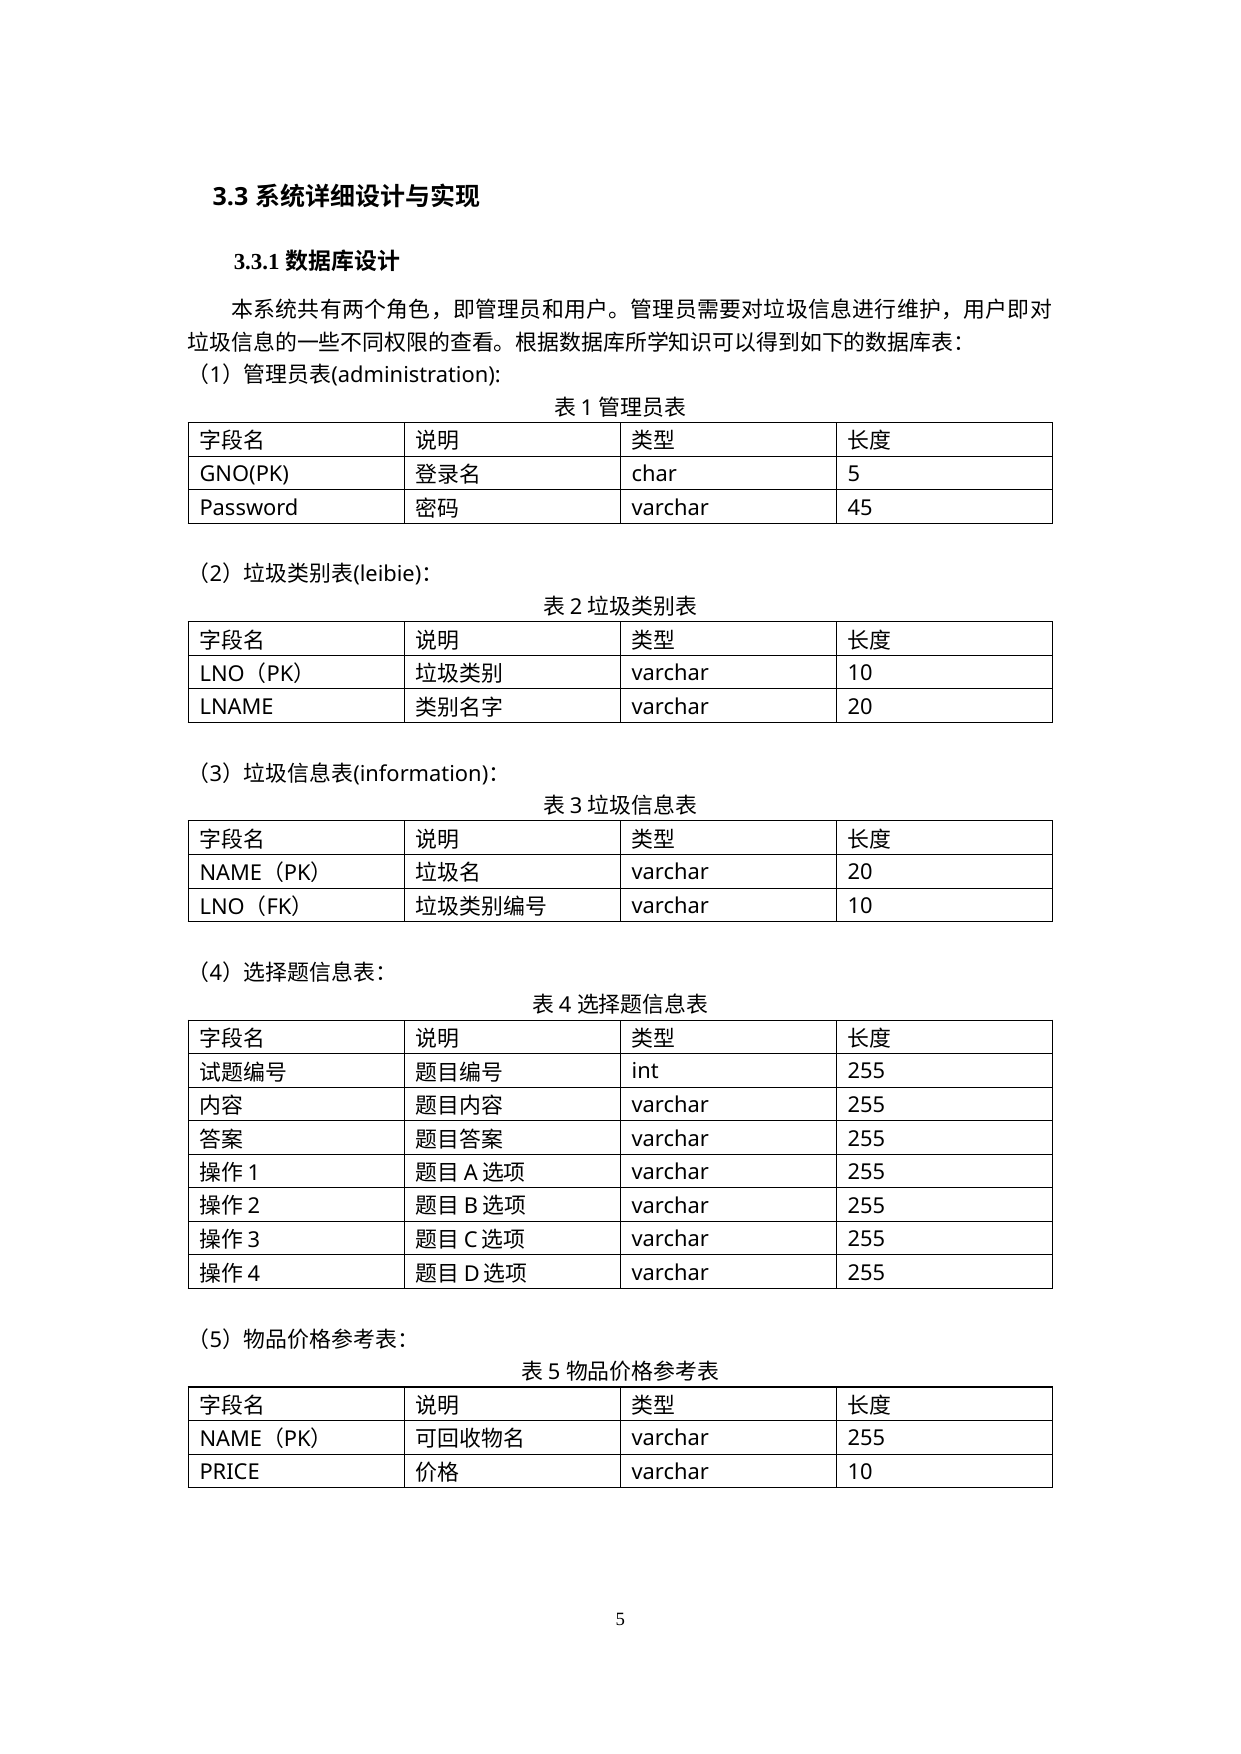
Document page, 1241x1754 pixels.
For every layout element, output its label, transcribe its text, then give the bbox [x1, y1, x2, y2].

text （4）选择题信息表： [187, 954, 1053, 987]
table_header 类型 [621, 1021, 836, 1053]
table_header 字段名 [189, 622, 404, 655]
table_cell 255 [837, 1054, 1052, 1087]
table_cell 255 [837, 1155, 1052, 1187]
table_cell 20 [837, 855, 1052, 887]
table_cell varchar [621, 656, 836, 688]
text （3）垃圾信息表(information)： [187, 755, 1053, 788]
table_cell varchar [621, 1255, 836, 1288]
table_cell 密码 [405, 490, 620, 523]
table_cell 操作3 [189, 1222, 404, 1254]
table_cell char [621, 457, 836, 489]
table_cell 题目A选项 [405, 1155, 620, 1187]
table_cell 操作1 [189, 1155, 404, 1187]
table_header 说明 [405, 1021, 620, 1053]
table_cell 操作4 [189, 1255, 404, 1288]
table_header 类型 [621, 1388, 836, 1420]
table_cell LNAME [189, 689, 404, 722]
table_cell 255 [837, 1121, 1052, 1154]
table_cell varchar [621, 1421, 836, 1453]
table_cell int [621, 1054, 836, 1087]
text （2）垃圾类别表(leibie)： [187, 556, 1053, 589]
table_header 长度 [837, 821, 1052, 854]
text （5）物品价格参考表： [187, 1321, 1053, 1354]
table_cell 登录名 [405, 457, 620, 489]
table_cell 垃圾类别编号 [405, 889, 620, 921]
text （1）管理员表(administration): [187, 357, 1053, 389]
table_cell 45 [837, 490, 1052, 523]
table_cell varchar [621, 1188, 836, 1221]
text 表4 选择题信息表 [187, 987, 1053, 1019]
table_cell 操作2 [189, 1188, 404, 1221]
table_cell 10 [837, 889, 1052, 921]
table_cell 垃圾类别 [405, 656, 620, 688]
table_cell 垃圾名 [405, 855, 620, 887]
table_cell varchar [621, 1088, 836, 1120]
table_cell 5 [837, 457, 1052, 489]
text 表3 垃圾信息表 [187, 788, 1053, 820]
table_header 说明 [405, 1388, 620, 1420]
text 表2 垃圾类别表 [187, 589, 1053, 621]
table_header 长度 [837, 1021, 1052, 1053]
subtitle 3.3 系统详细设计与实现 [187, 162, 1053, 227]
table_cell 价格 [405, 1455, 620, 1487]
text 表5 物品价格参考表 [187, 1354, 1053, 1386]
table_cell 题目C选项 [405, 1222, 620, 1254]
table_header 说明 [405, 821, 620, 854]
table_cell PRICE [189, 1455, 404, 1487]
table_cell varchar [621, 689, 836, 722]
table_cell 题目编号 [405, 1054, 620, 1087]
table_cell 255 [837, 1421, 1052, 1453]
table_cell 20 [837, 689, 1052, 722]
subtitle 3.3.1 数据库设计 [187, 227, 1053, 292]
table_cell 10 [837, 656, 1052, 688]
table_cell 10 [837, 1455, 1052, 1487]
table_cell 题目内容 [405, 1088, 620, 1120]
table_header 字段名 [189, 423, 404, 456]
table_cell LNO（PK） [189, 656, 404, 688]
table_cell Password [189, 490, 404, 523]
table_cell varchar [621, 1455, 836, 1487]
table_header 长度 [837, 622, 1052, 655]
text 表1 管理员表 [187, 389, 1053, 422]
table_header 说明 [405, 423, 620, 456]
table_cell 类别名字 [405, 689, 620, 722]
table_cell 内容 [189, 1088, 404, 1120]
table_cell 可回收物名 [405, 1421, 620, 1453]
table_cell varchar [621, 1121, 836, 1154]
table_cell 255 [837, 1188, 1052, 1221]
table_header 说明 [405, 622, 620, 655]
table_cell varchar [621, 889, 836, 921]
table_cell varchar [621, 1155, 836, 1187]
table_cell 255 [837, 1088, 1052, 1120]
table_header 长度 [837, 423, 1052, 456]
table_cell LNO（FK） [189, 889, 404, 921]
table_cell 题目D选项 [405, 1255, 620, 1288]
table_cell 题目B选项 [405, 1188, 620, 1221]
table_cell NAME（PK） [189, 855, 404, 887]
table_cell 255 [837, 1222, 1052, 1254]
table_header 字段名 [189, 821, 404, 854]
table_header 类型 [621, 622, 836, 655]
table_header 类型 [621, 423, 836, 456]
table_cell 255 [837, 1255, 1052, 1288]
table_cell 题目答案 [405, 1121, 620, 1154]
table_header 字段名 [189, 1021, 404, 1053]
table_cell varchar [621, 1222, 836, 1254]
text 本系统共有两个角色，即管理员和用户。管理员需要对垃圾信息进行维护，用户即对垃圾信息的一些不同权限的查看。根据数据库所学知识可以得到如下的数据库表： [187, 292, 1053, 357]
table_cell varchar [621, 855, 836, 887]
table_header 长度 [837, 1388, 1052, 1420]
table_cell GNO(PK) [189, 457, 404, 489]
table_cell NAME（PK） [189, 1421, 404, 1453]
table_cell 试题编号 [189, 1054, 404, 1087]
table_cell 答案 [189, 1121, 404, 1154]
table_cell varchar [621, 490, 836, 523]
table_header 字段名 [189, 1388, 404, 1420]
table_header 类型 [621, 821, 836, 854]
